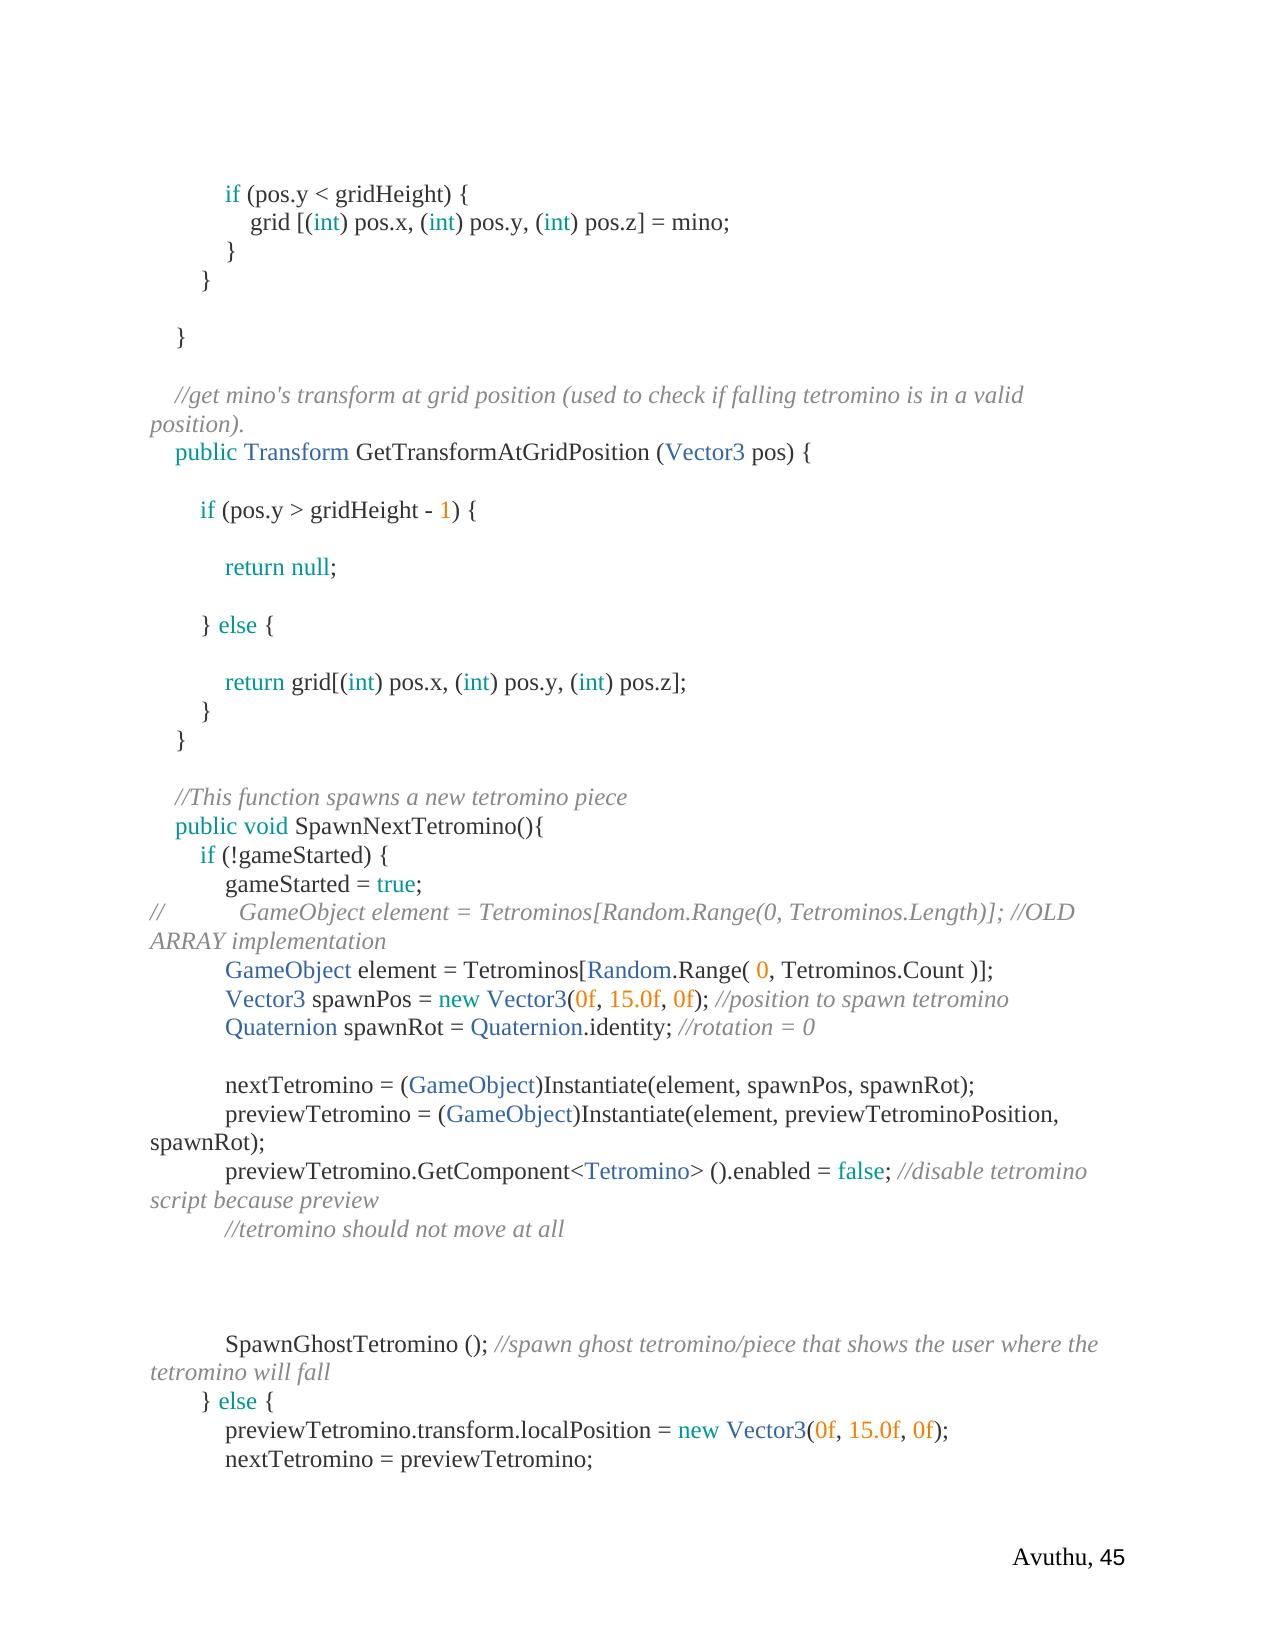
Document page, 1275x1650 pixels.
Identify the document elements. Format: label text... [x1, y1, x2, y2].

text } [150, 696, 1125, 725]
text //This function spawns a new tetromino piece [150, 782, 1125, 811]
text if (pos.y > gridHeight - 1) { [150, 495, 1125, 524]
text } [150, 265, 1125, 294]
text previewTetromino = (GameObject)Instantiate(element, previewTetrominoPosition, spawnRot); [150, 1099, 1125, 1156]
text } else { [150, 610, 1125, 639]
text nextTetromino = previewTetromino; [150, 1444, 1125, 1472]
text //get mino's transform at grid position (used to check if falling tetromino is in a valid position). [150, 380, 1125, 437]
text Quaternion spawnRot = Quaternion.identity; //rotation = 0 [150, 1012, 1125, 1041]
text previewTetromino.GetComponent<Tetromino> ().enabled = false; //disable tetromino script because preview [150, 1156, 1125, 1214]
text if (pos.y < gridHeight) { [150, 179, 1125, 207]
text if (!gameStarted) { [150, 840, 1125, 869]
text public Transform GetTransformAtGridPosition (Vector3 pos) { [150, 437, 1125, 466]
text grid [(int) pos.x, (int) pos.y, (int) pos.z] = mino; [150, 207, 1125, 236]
text Vector3 spawnPos = new Vector3(0f, 15.0f, 0f); //position to spawn tetromino [150, 984, 1125, 1012]
text // GameObject element = Tetrominos[Random.Range(0, Tetrominos.Length)]; //OLD ARRAY implementation [150, 897, 1125, 955]
text return grid[(int) pos.x, (int) pos.y, (int) pos.z]; [150, 667, 1125, 696]
text return null; [150, 552, 1125, 581]
text gameStarted = true; [150, 869, 1125, 897]
text } [150, 725, 1125, 754]
text previewTetromino.transform.localPosition = new Vector3(0f, 15.0f, 0f); [150, 1415, 1125, 1444]
text } else { [150, 1386, 1125, 1415]
text GameObject element = Tetrominos[Random.Range( 0, Tetrominos.Count )]; [150, 955, 1125, 984]
text //tetromino should not move at all [150, 1214, 1125, 1242]
text nextTetromino = (GameObject)Instantiate(element, spawnPos, spawnRot); [150, 1070, 1125, 1099]
text } [150, 236, 1125, 265]
text SpawnGhostTetromino (); //spawn ghost tetromino/piece that shows the user where the tetromino will fall [150, 1329, 1125, 1386]
text } [150, 322, 1125, 351]
text public void SpawnNextTetromino(){ [150, 811, 1125, 840]
